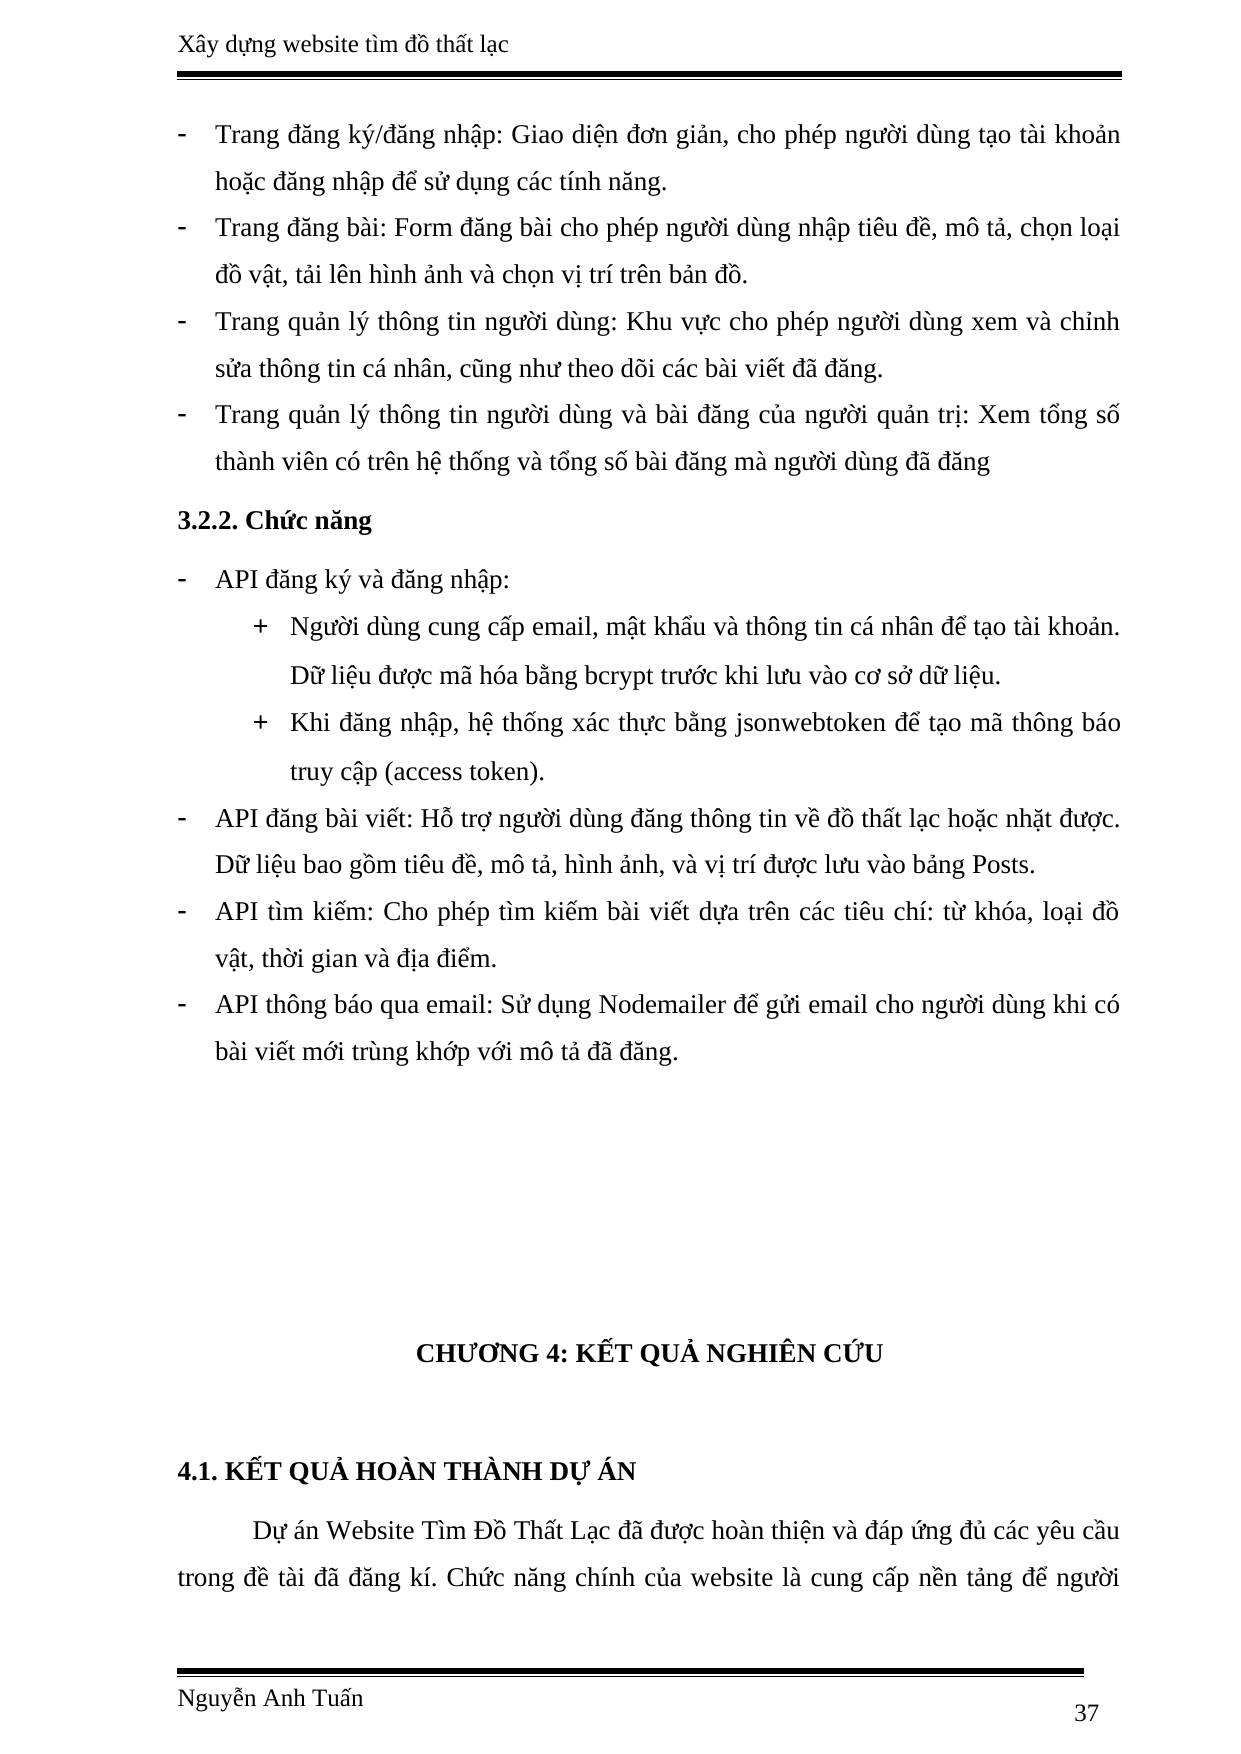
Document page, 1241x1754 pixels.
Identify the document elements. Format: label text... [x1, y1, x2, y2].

list API tìm kiếm: Cho phép tìm kiếm bài viết dựa trên các tiêu chí: từ khóa, loại đồ vật, thời gian và địa điểm. [177, 895, 1122, 973]
list Trang quản lý thông tin người dùng: Khu vực cho phép người dùng xem và chỉnh sửa thông tin cá nhân, cũng như theo dõi các bài viết đã đăng. [177, 305, 1122, 383]
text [177, 1514, 1122, 1592]
list API thông báo qua email: Sử dụng Nodemailer để gửi email cho người dùng khi có bài viết mới trùng khớp với mô tả đã đăng. [177, 988, 1122, 1066]
list API đăng ký và đăng nhập: [177, 563, 1122, 595]
list Trang đăng bài: Form đăng bài cho phép người dùng nhập tiêu đề, mô tả, chọn loại đồ vật, tải lên hình ảnh và chọn vị trí trên bản đồ. [177, 212, 1122, 289]
list Trang đăng ký/đăng nhập: Giao diện đơn giản, cho phép người dùng tạo tài khoản hoặc đăng nhập để sử dụng các tính năng. [177, 118, 1122, 196]
subtitle 4.1. KẾT QUẢ HOÀN THÀNH DỰ ÁN [177, 1455, 1122, 1486]
list Trang quản lý thông tin người dùng và bài đăng của người quản trị: Xem tổng số thành viên có trên hệ thống và tổng số bài đăng mà người dùng đã đăng [177, 398, 1122, 476]
list API đăng bài viết: Hỗ trợ người dùng đăng thông tin về đồ thất lạc hoặc nhặt được. Dữ liệu bao gồm tiêu đề, mô tả, hình ảnh, và vị trí được lưu vào bảng Posts. [177, 802, 1122, 879]
subtitle CHƯƠNG 4: KẾT QUẢ NGHIÊN CỨU [177, 1337, 1122, 1368]
subtitle 3.2.2. Chức năng [177, 504, 1122, 536]
list Người dùng cung cấp email, mật khẩu và thông tin cá nhân để tạo tài khoản. Dữ liệu được mã hóa bằng bcrypt trước khi lưu vào cơ sở dữ liệu. [252, 610, 1122, 691]
list Khi đăng nhập, hệ thống xác thực bằng jsonwebtoken để tạo mã thông báo truy cập (access token). [252, 706, 1122, 786]
